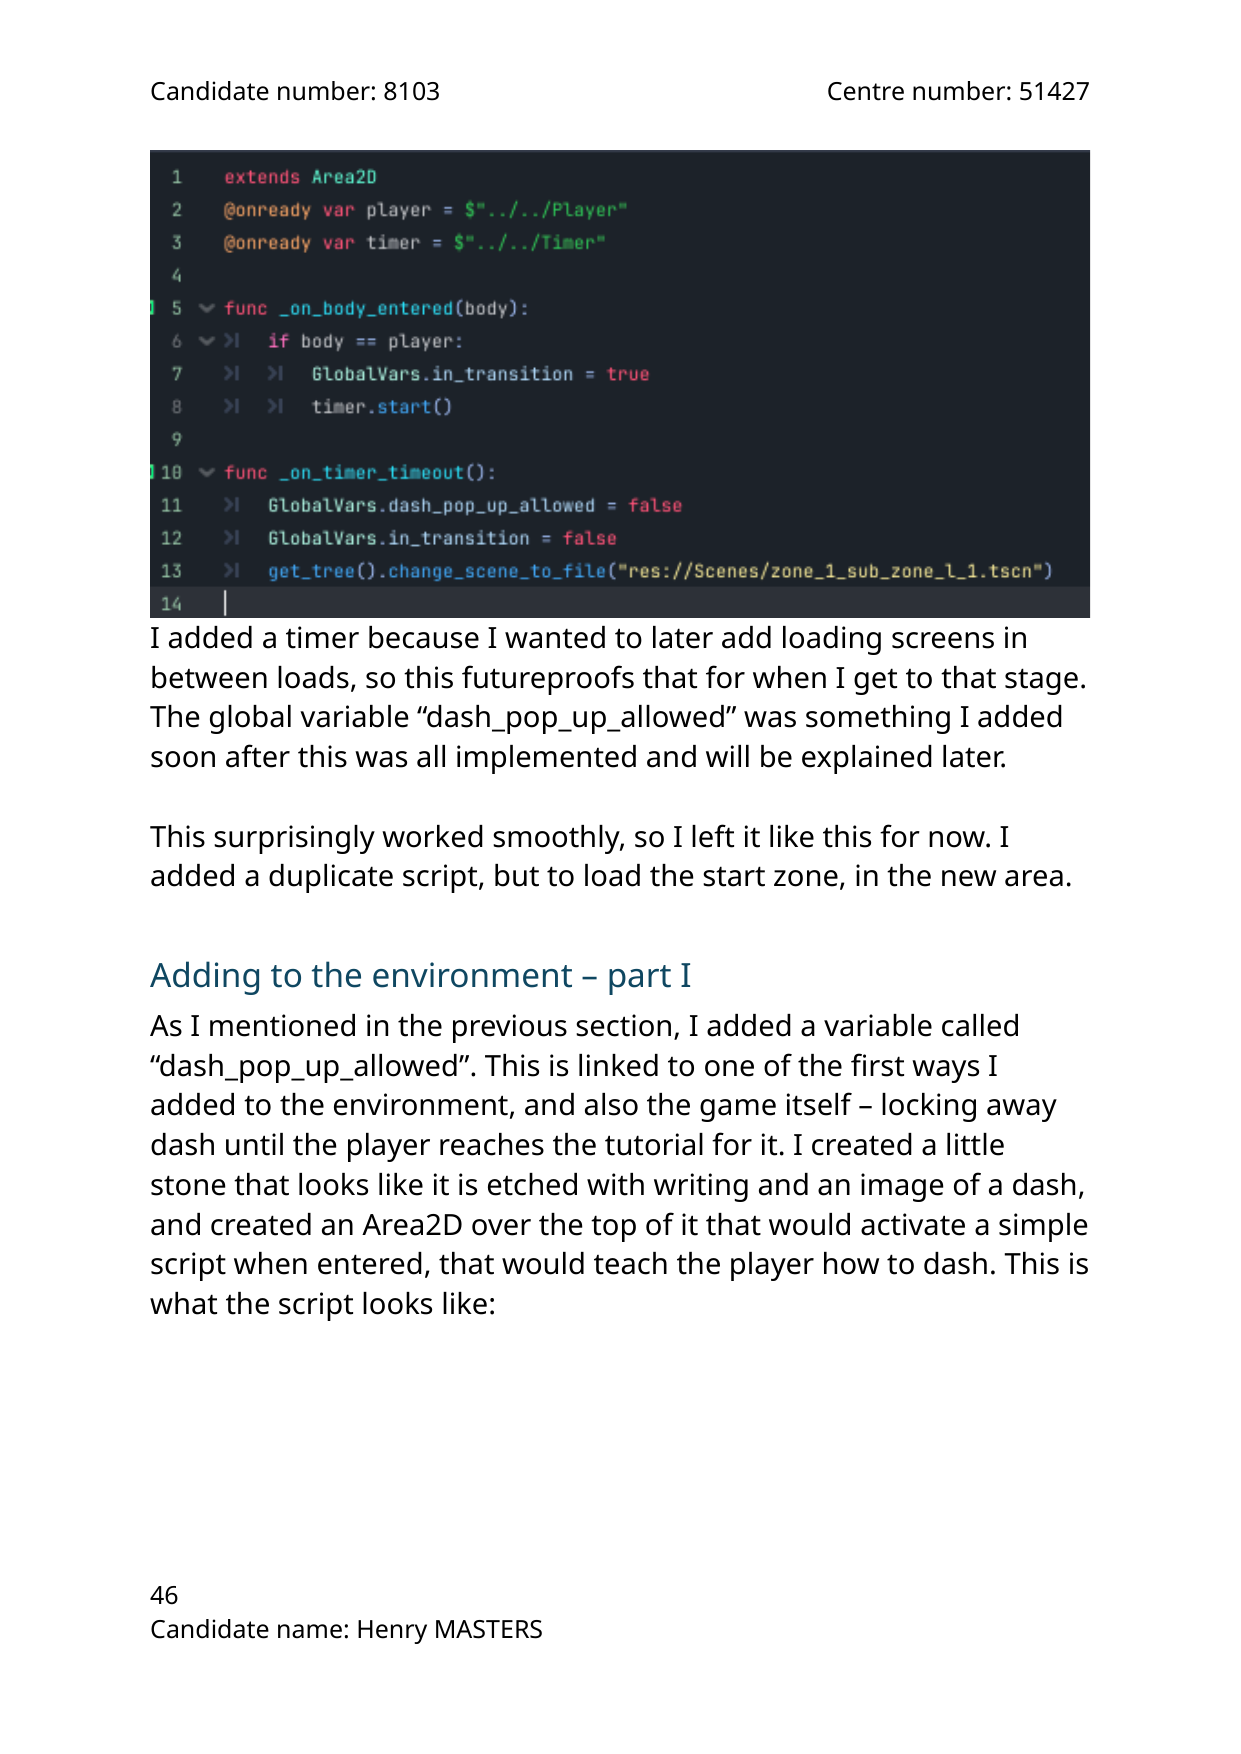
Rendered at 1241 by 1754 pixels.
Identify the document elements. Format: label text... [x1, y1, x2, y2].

text This surprisingly worked smoothly, so I left it like this for now. I added a duplicate script, but to load the start zone, in the new area. [150, 816, 1090, 895]
text I added a timer because I wanted to later add loading screens in between loads, so this futureproofs that for when I get to that stage. The global variable “dash_pop_up_allowed” was something I added soon after this was all implemented and will be explained later. [150, 618, 1090, 776]
subtitle Adding to the environment – part I [150, 952, 1090, 997]
text As I mentioned in the previous section, I added a variable called “dash_pop_up_allowed”. This is linked to one of the first ways I added to the environment, and also the game itself – locking away dash until the player reaches the tutorial for it. I created a little stone that looks like it is etched with writing and an image of a dash, and created an Area2D over the top of it that would activate a simple script when entered, that would teach the player how to dash. This is what the script looks like: [150, 1005, 1090, 1323]
picture [150, 150, 1091, 618]
